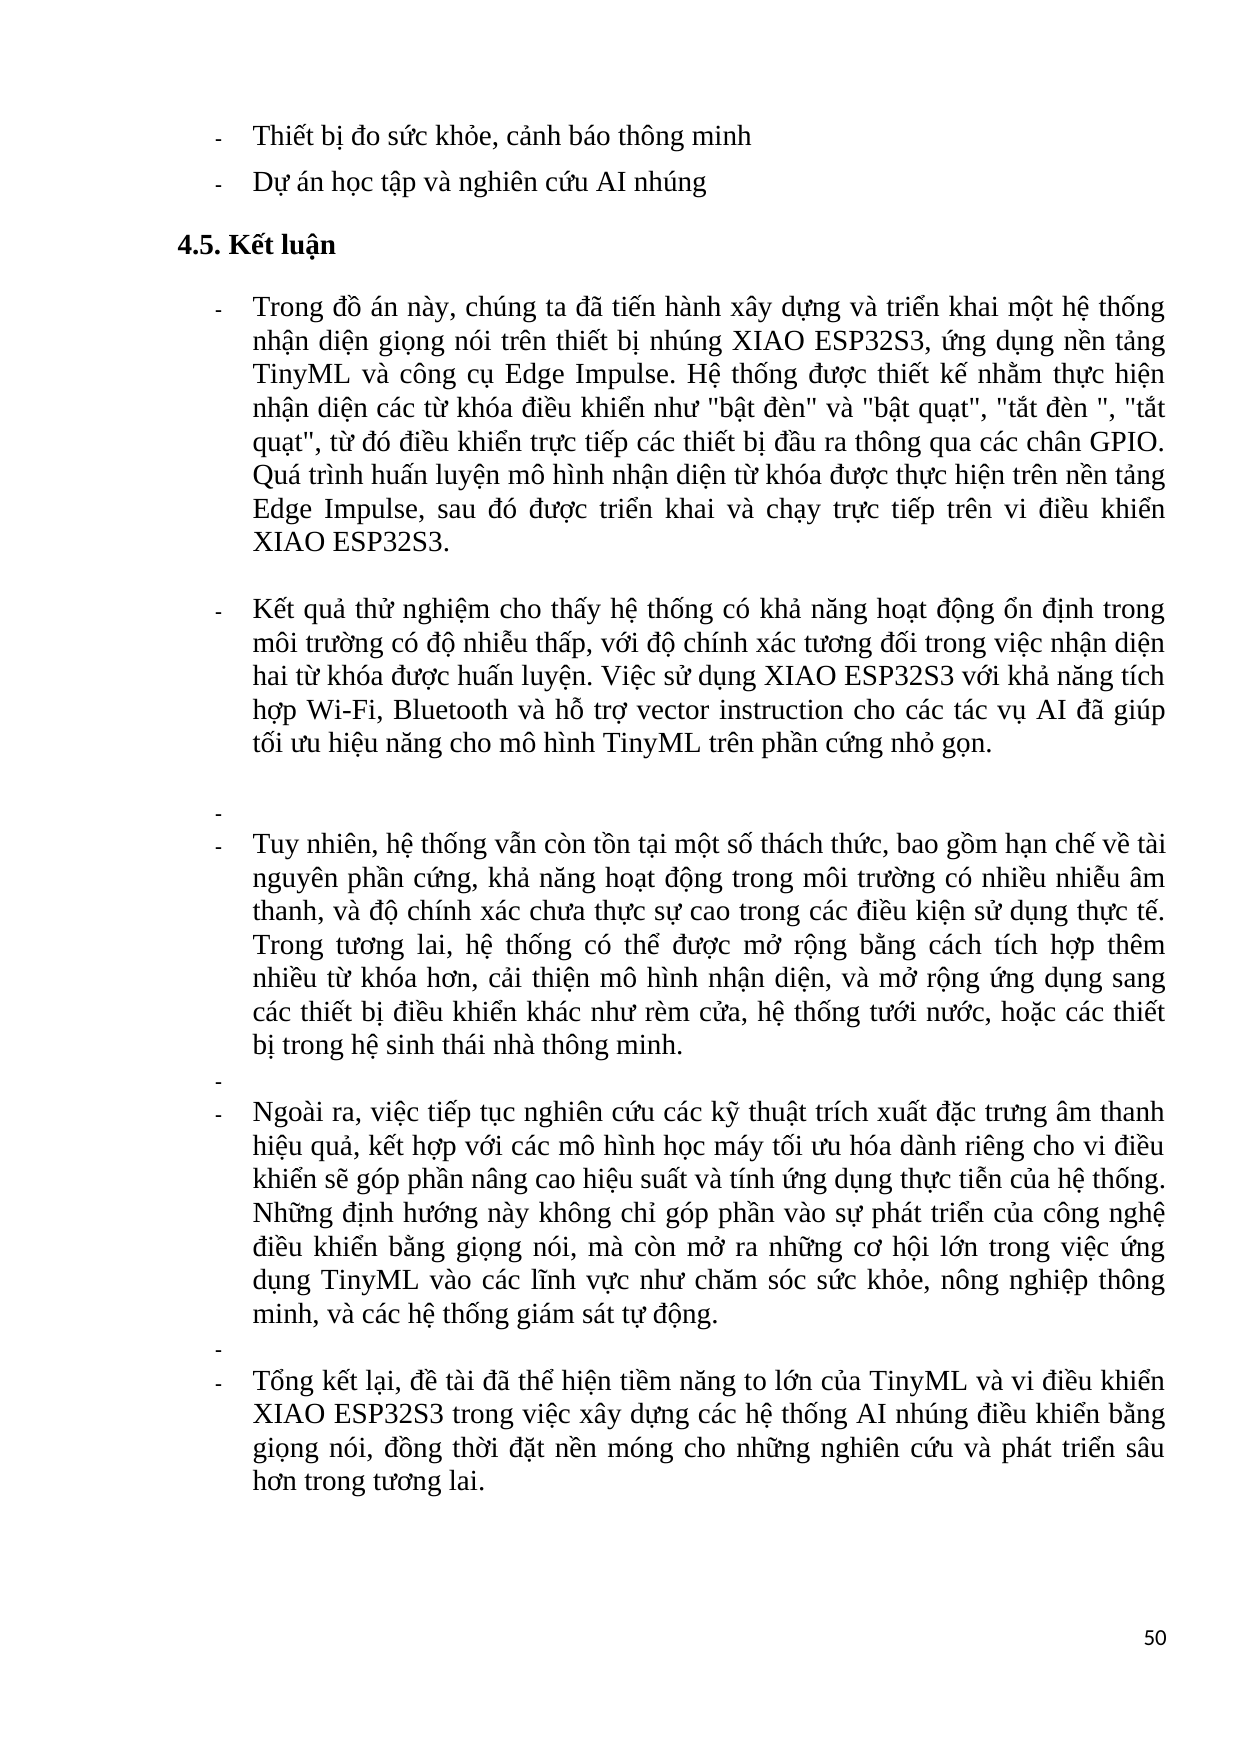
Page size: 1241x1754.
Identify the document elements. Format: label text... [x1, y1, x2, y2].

list Ngoài ra, việc tiếp tục nghiên cứu các kỹ thuật trích xuất đặc trưng âm thanh hiệu quả, kết hợp với các mô hình học máy tối ưu hóa dành riêng cho vi điều khiển sẽ góp phần nâng cao hiệu suất và tính ứng dụng thực tiễn của hệ thống. Những định hướng này không chỉ góp phần vào sự phát triển của công nghệ điều khiển bằng giọng nói, mà còn mở ra những cơ hội lớn trong việc ứng dụng TinyML vào các lĩnh vực như chăm sóc sức khỏe, nông nghiệp thông minh, và các hệ thống giám sát tự động. [215, 1094, 1166, 1329]
text 4.5. Kết luận [177, 227, 1166, 260]
list Trong đồ án này, chúng ta đã tiến hành xây dựng và triển khai một hệ thống nhận diện giọng nói trên thiết bị nhúng XIAO ESP32S3, ứng dụng nền tảng TinyML và công cụ Edge Impulse. Hệ thống được thiết kế nhằm thực hiện nhận diện các từ khóa điều khiển như "bật đèn" và "bật quạt", "tắt đèn ", "tắt quạt", từ đó điều khiển trực tiếp các thiết bị đầu ra thông qua các chân GPIO. Quá trình huấn luyện mô hình nhận diện từ khóa được thực hiện trên nền tảng Edge Impulse, sau đó được triển khai và chạy trực tiếp trên vi điều khiển XIAO ESP32S3. [215, 289, 1166, 558]
list Dự án học tập và nghiên cứu AI nhúng [215, 164, 1166, 198]
list Tuy nhiên, hệ thống vẫn còn tồn tại một số thách thức, bao gồm hạn chế về tài nguyên phần cứng, khả năng hoạt động trong môi trường có nhiều nhiễu âm thanh, và độ chính xác chưa thực sự cao trong các điều kiện sử dụng thực tế. Trong tương lai, hệ thống có thể được mở rộng bằng cách tích hợp thêm nhiều từ khóa hơn, cải thiện mô hình nhận diện, và mở rộng ứng dụng sang các thiết bị điều khiển khác như rèm cửa, hệ thống tưới nước, hoặc các thiết bị trong hệ sinh thái nhà thông minh. [215, 826, 1166, 1061]
list Thiết bị đo sức khỏe, cảnh báo thông minh [215, 118, 1166, 152]
list Tổng kết lại, đề tài đã thể hiện tiềm năng to lớn của TinyML và vi điều khiển XIAO ESP32S3 trong việc xây dựng các hệ thống AI nhúng điều khiển bằng giọng nói, đồng thời đặt nền móng cho những nghiên cứu và phát triển sâu hơn trong tương lai. [215, 1363, 1166, 1497]
list Kết quả thử nghiệm cho thấy hệ thống có khả năng hoạt động ổn định trong môi trường có độ nhiễu thấp, với độ chính xác tương đối trong việc nhận diện hai từ khóa được huấn luyện. Việc sử dụng XIAO ESP32S3 với khả năng tích hợp Wi-Fi, Bluetooth và hỗ trợ vector instruction cho các tác vụ AI đã giúp tối ưu hiệu năng cho mô hình TinyML trên phần cứng nhỏ gọn. [215, 591, 1166, 759]
